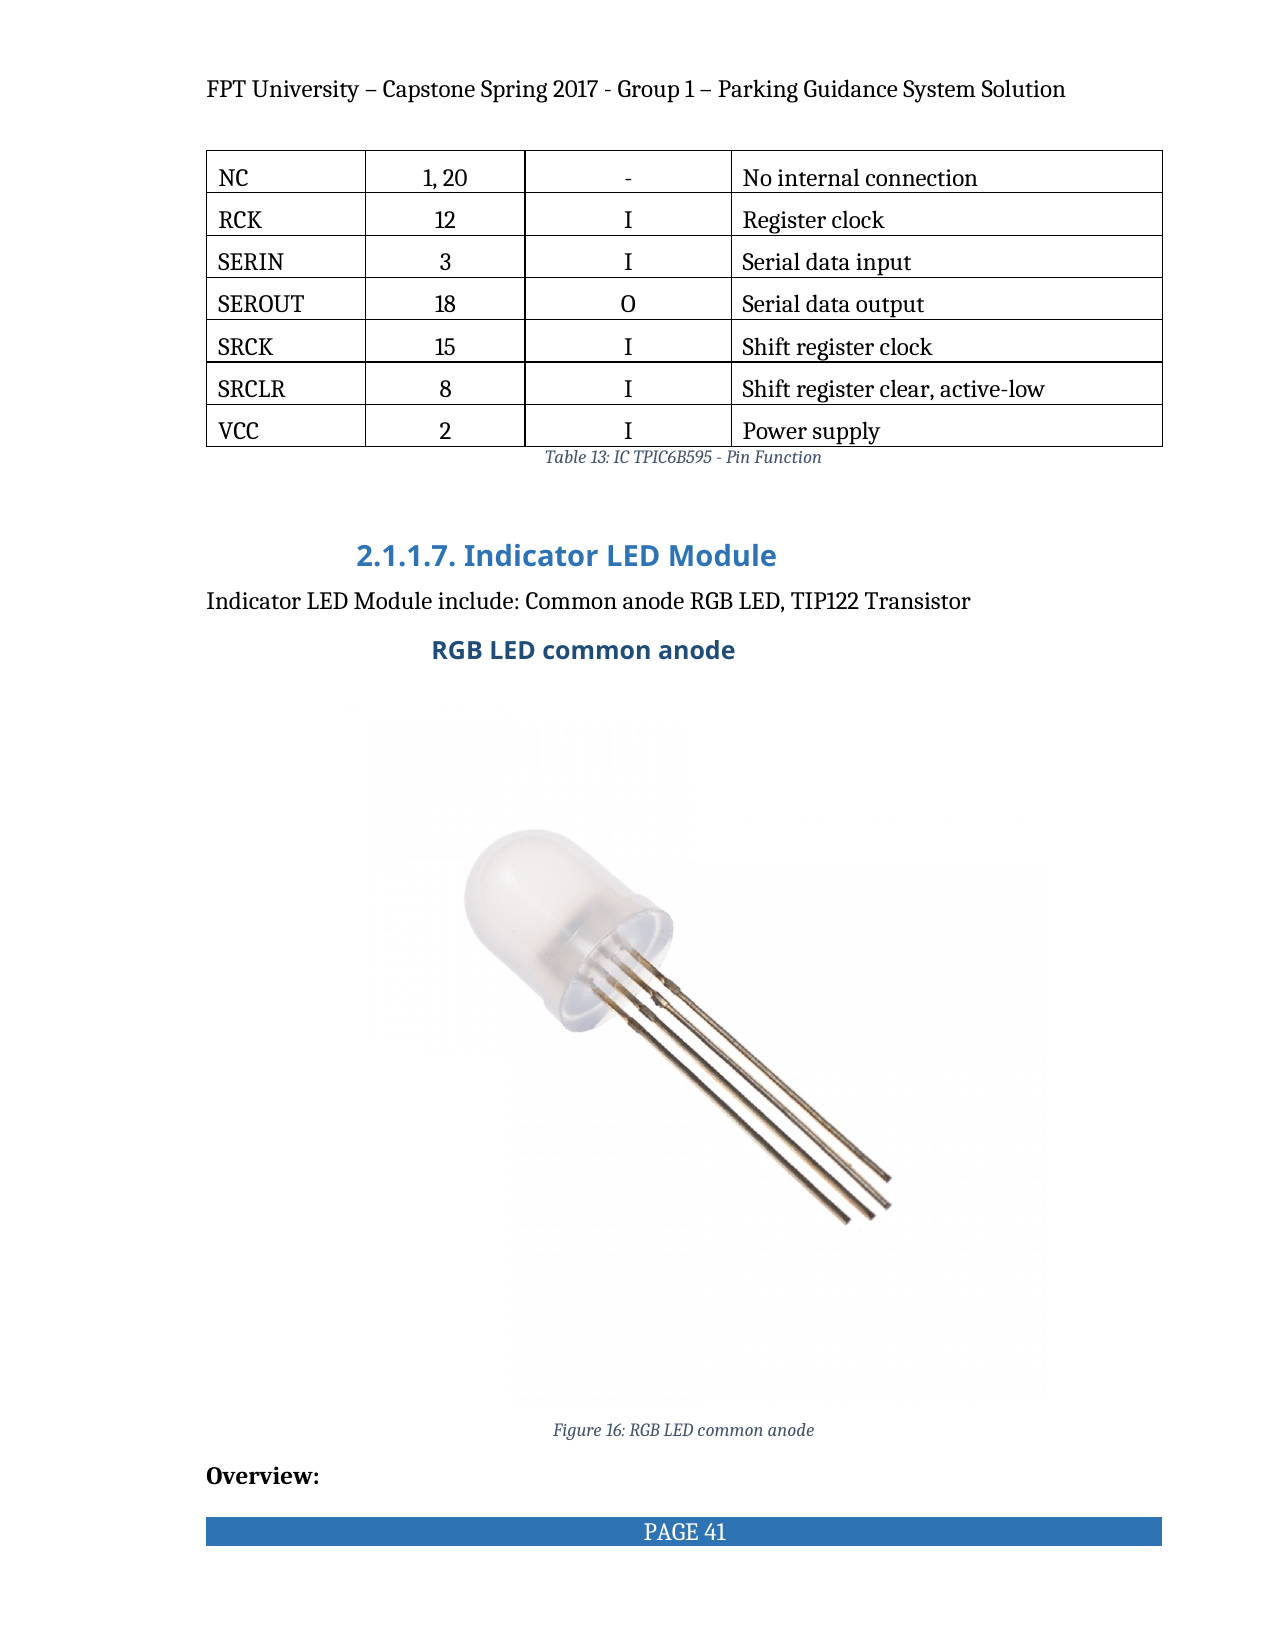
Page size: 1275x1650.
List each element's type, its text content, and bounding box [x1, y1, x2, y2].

table_cell I [526, 363, 731, 404]
table_cell NC [207, 151, 365, 192]
text Overview: [206, 1462, 1162, 1491]
table_cell 18 [366, 278, 524, 319]
table_cell 3 [366, 236, 524, 277]
table_cell - [526, 151, 731, 192]
table_cell SRCK [207, 320, 365, 361]
table_cell 1, 20 [366, 151, 524, 192]
table_cell Serial data output [732, 278, 1162, 319]
table_cell I [526, 320, 731, 361]
table_cell SERIN [207, 236, 365, 277]
table_cell O [526, 278, 731, 319]
table_cell Power supply [732, 405, 1162, 446]
table_cell I [526, 193, 731, 234]
table_cell RCK [207, 193, 365, 234]
table_cell 12 [366, 193, 524, 234]
table_cell VCC [207, 405, 365, 446]
table_cell I [526, 236, 731, 277]
table_cell SEROUT [207, 278, 365, 319]
table_cell No internal connection [732, 151, 1162, 192]
table_cell 2 [366, 405, 524, 446]
table_cell 15 [366, 320, 524, 361]
text Indicator LED Module include: Common anode RGB LED, TIP122 Transistor [206, 587, 1162, 616]
subtitle Indicator LED Module [206, 535, 1162, 574]
table_cell Shift register clock [732, 320, 1162, 361]
table_cell 8 [366, 363, 524, 404]
table_cell I [526, 405, 731, 446]
table_cell Register clock [732, 193, 1162, 234]
table_cell SRCLR [207, 363, 365, 404]
table_cell Shift register clear, active-low [732, 363, 1162, 404]
picture [322, 679, 1047, 1403]
table_cell Serial data input [732, 236, 1162, 277]
subtitle RGB LED common anode [356, 632, 1162, 667]
